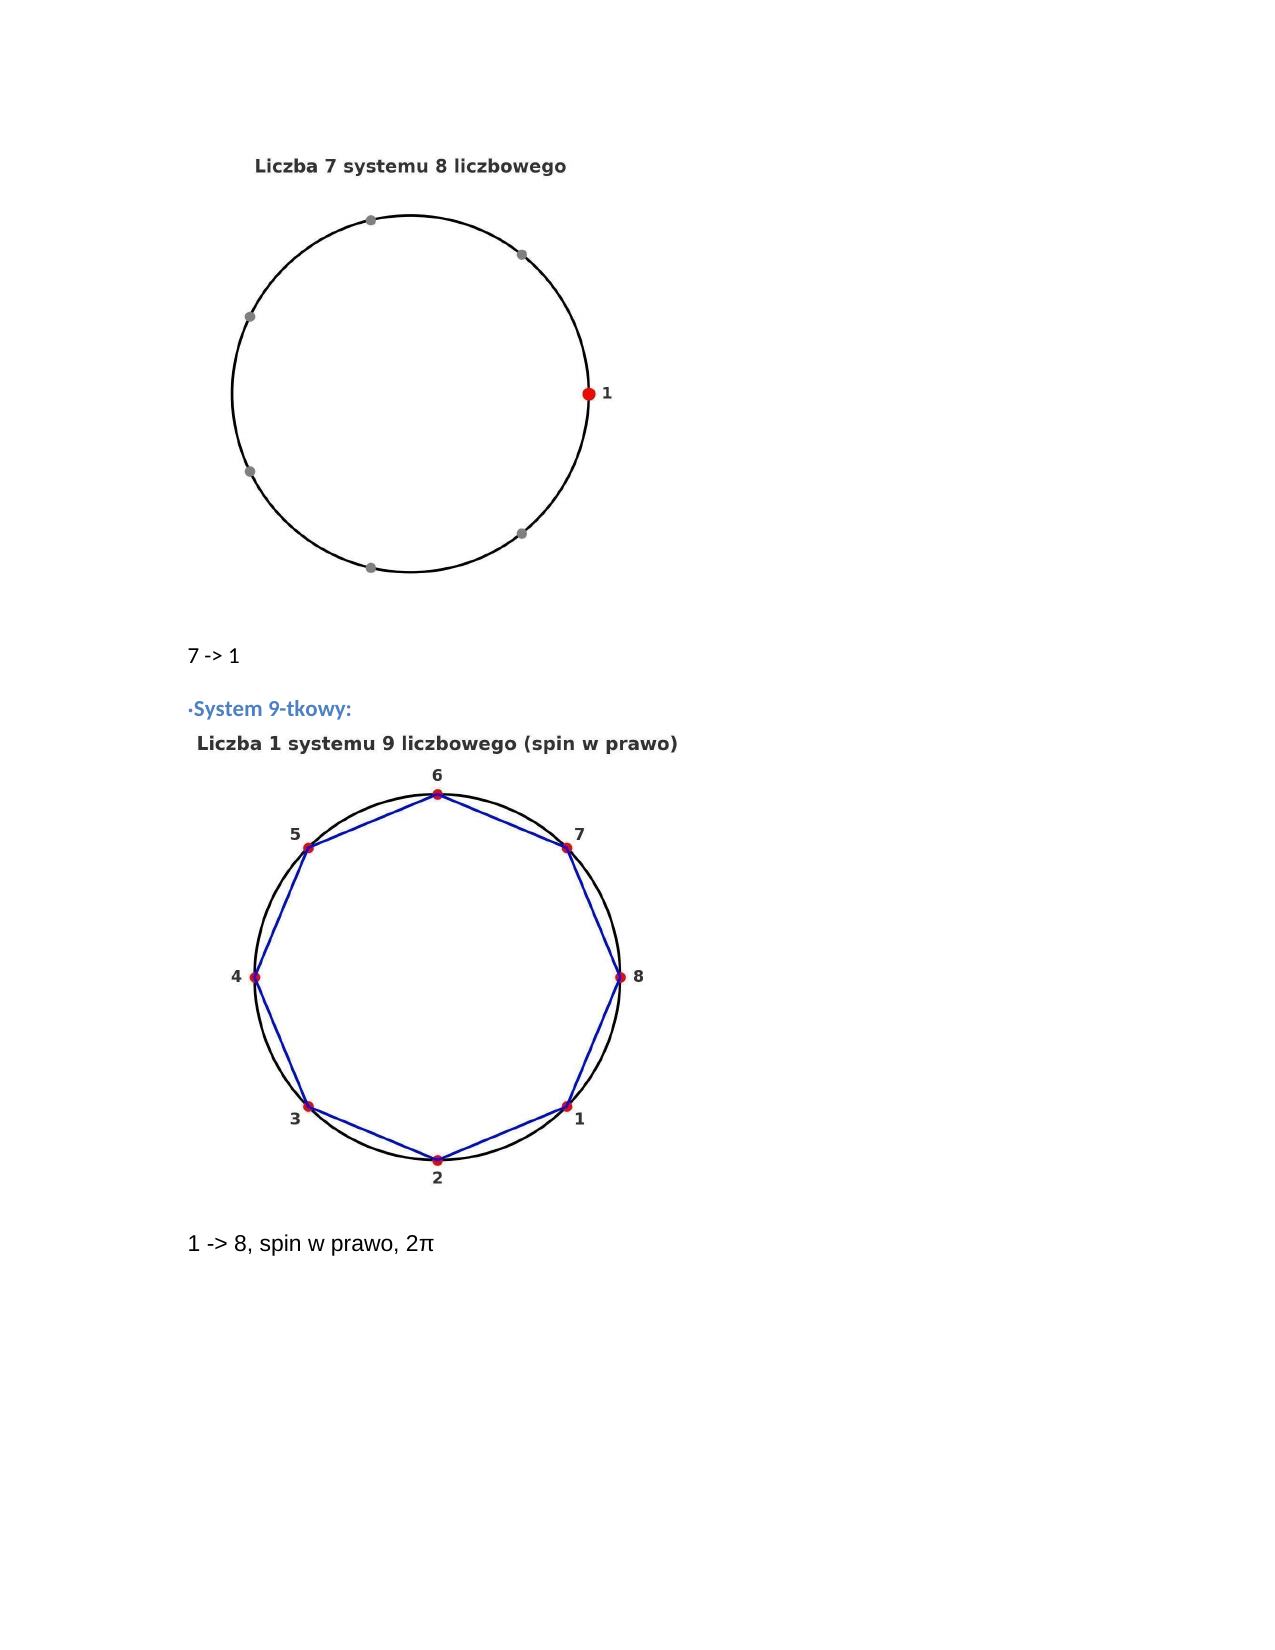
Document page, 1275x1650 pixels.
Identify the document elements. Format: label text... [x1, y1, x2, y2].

picture [187, 150, 633, 617]
subtitle 📌System 9-tkowy: [187, 694, 1087, 722]
text 7 -> 1 [187, 641, 1087, 669]
picture [187, 726, 687, 1206]
